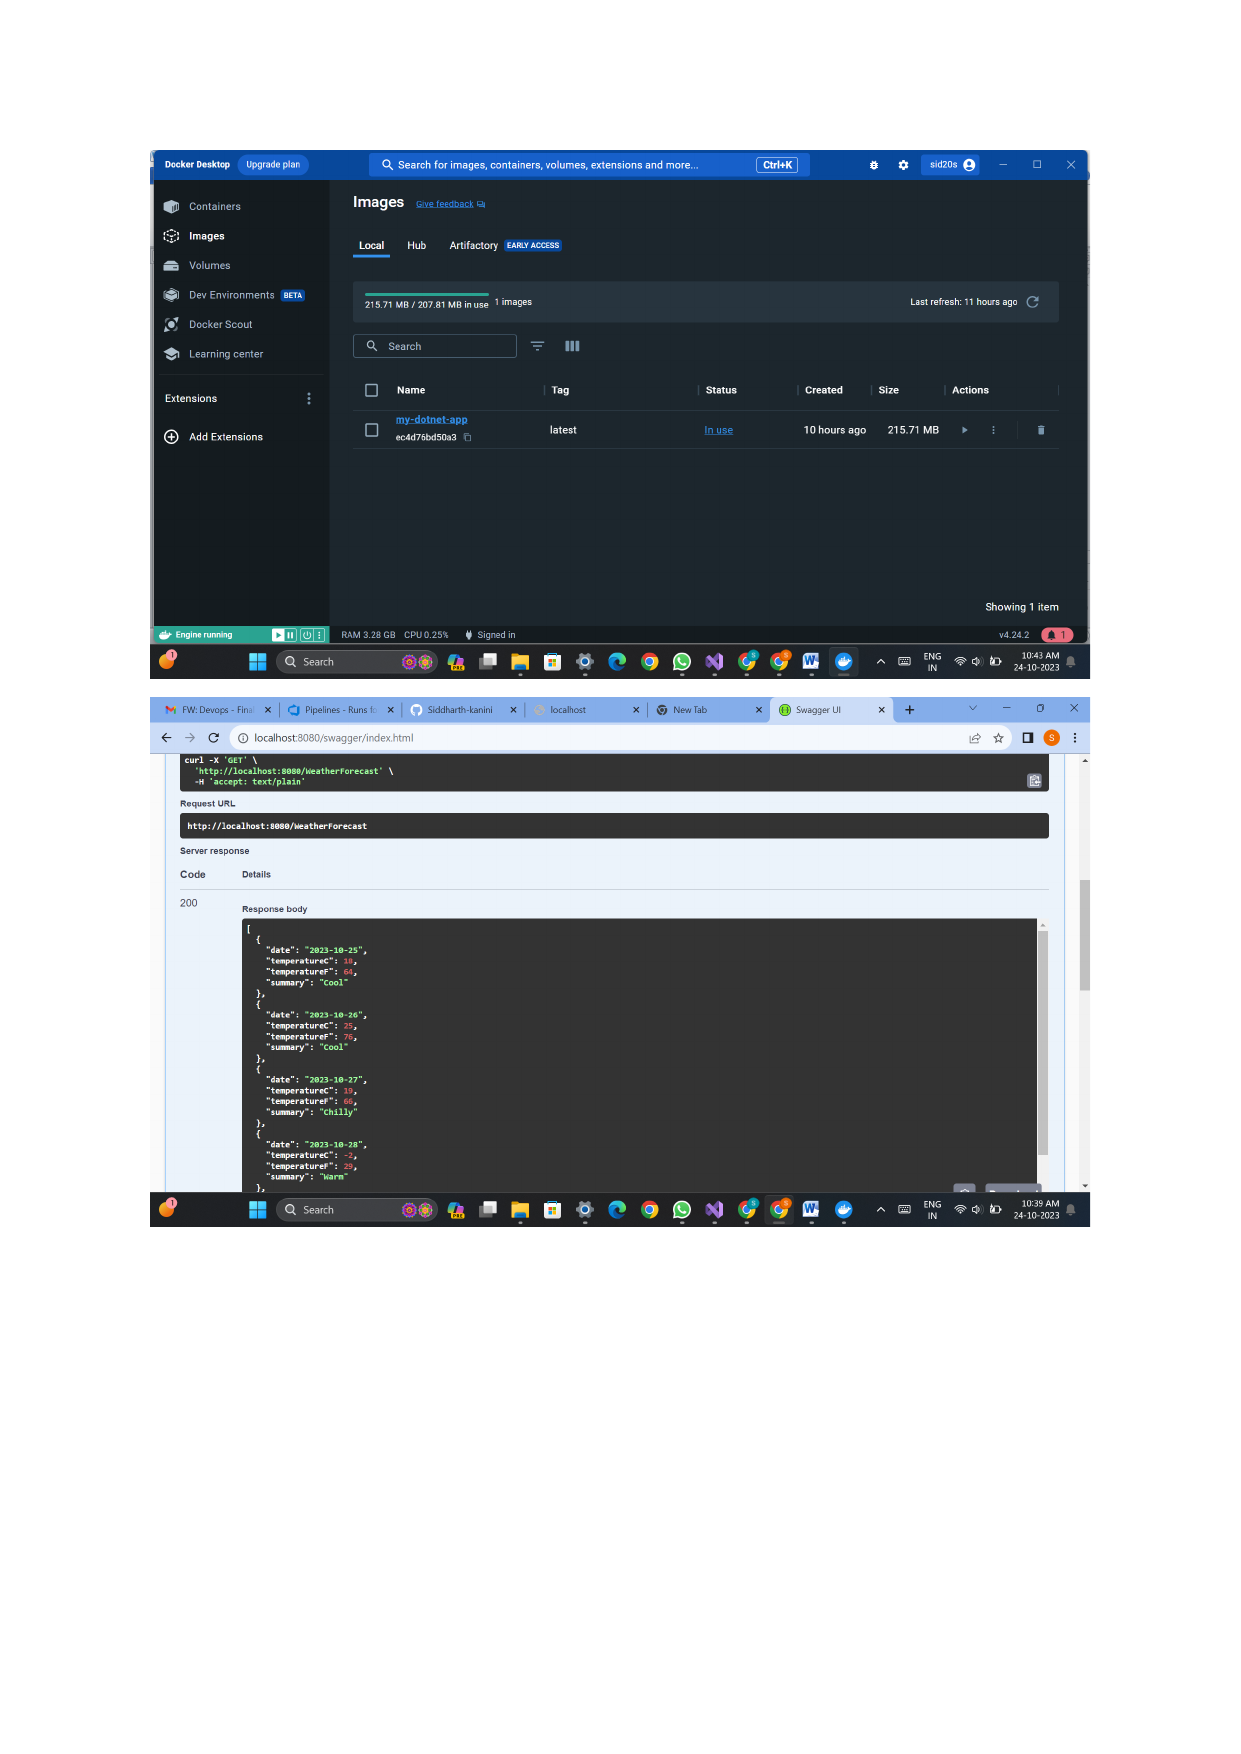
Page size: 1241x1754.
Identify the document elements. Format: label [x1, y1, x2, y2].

picture [150, 150, 1091, 679]
picture [150, 697, 1091, 1227]
